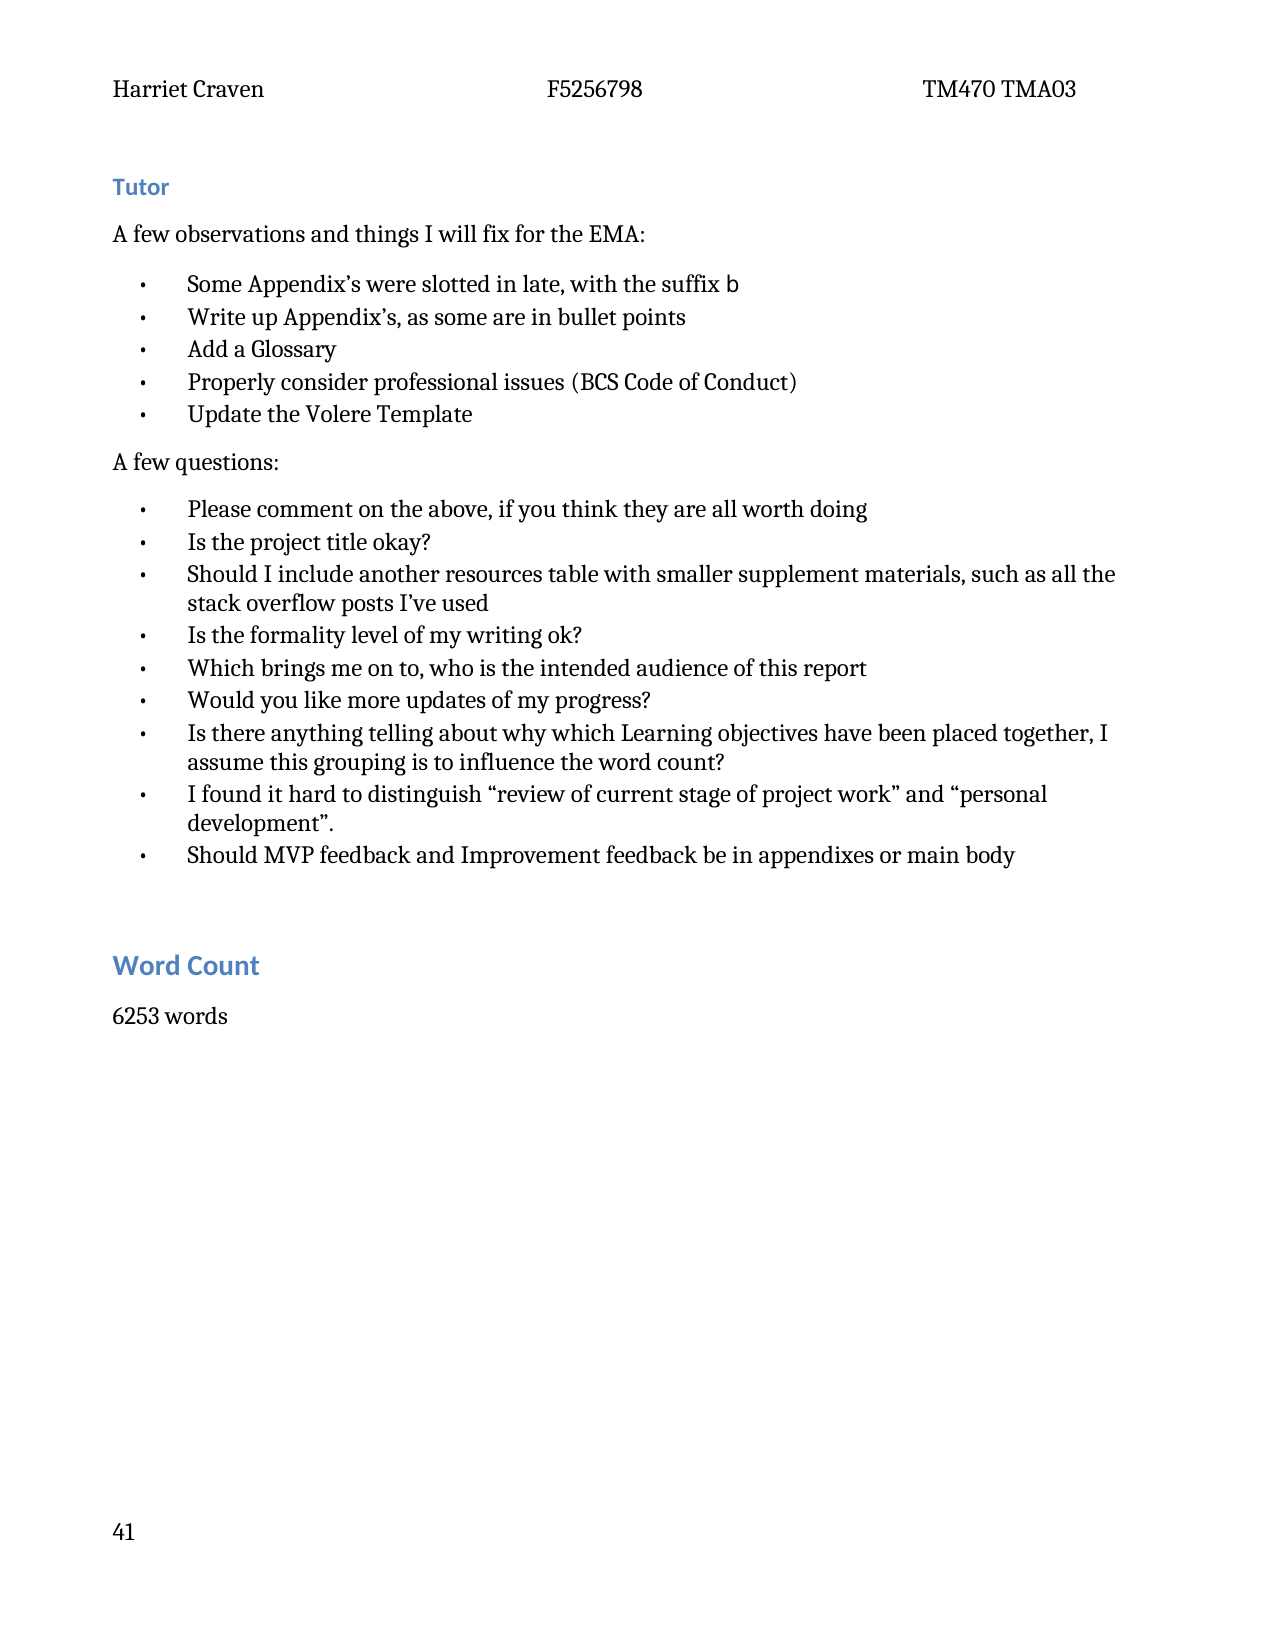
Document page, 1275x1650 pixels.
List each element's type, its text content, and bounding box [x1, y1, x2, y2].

list Should MVP feedback and Improvement feedback be in appendixes or main body [137, 841, 1162, 870]
list Please comment on the above, if you think they are all worth doing [137, 495, 1162, 524]
list Add a Glossary [137, 335, 1162, 364]
list Would you like more updates of my progress? [137, 686, 1162, 715]
subtitle Tutor [112, 171, 1162, 201]
list Is the formality level of my writing ok? [137, 621, 1162, 650]
list Is the project title okay? [137, 528, 1162, 556]
list I found it hard to distinguish “review of current stage of project work” and “personal development”. [137, 780, 1162, 838]
list Properly consider professional issues (BCS Code of Conduct) [137, 368, 1162, 396]
list Update the Volere Template [137, 400, 1162, 429]
list Should I include another resources table with smaller supplement materials, such as all the stack overflow posts I’ve used [137, 560, 1162, 618]
text A few questions: [112, 448, 1162, 476]
list Is there anything telling about why which Learning objectives have been placed together, I assume this grouping is to influence the word count? [137, 719, 1162, 776]
list Which brings me on to, who is the intended audience of this report [137, 654, 1162, 683]
list Write up Appendix’s, as some are in bullet points [137, 303, 1162, 331]
list Some Appendix’s were slotted in late, with the suffix b [137, 268, 1162, 299]
text 6253 words [112, 1002, 1162, 1031]
subtitle Word Count [112, 947, 1162, 983]
text A few observations and things I will fix for the EMA: [112, 220, 1162, 249]
